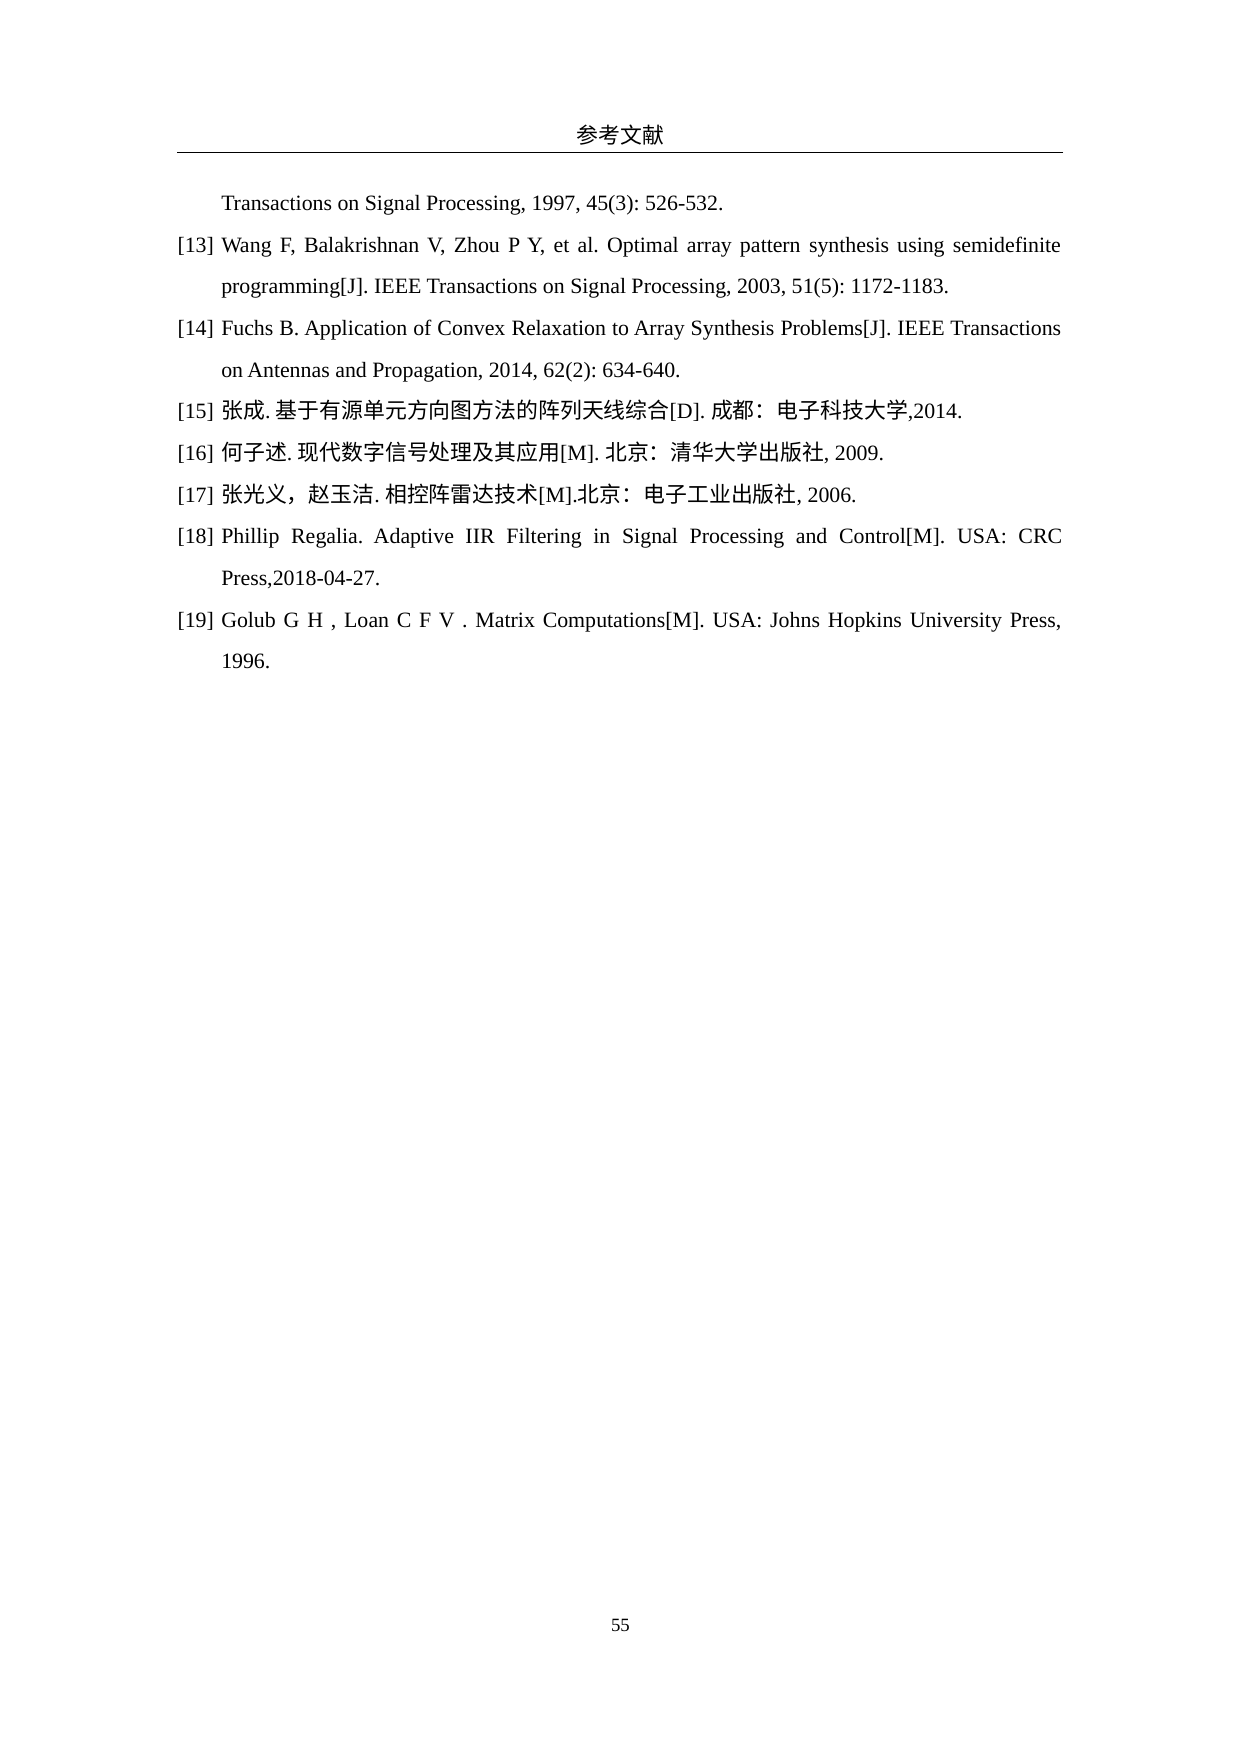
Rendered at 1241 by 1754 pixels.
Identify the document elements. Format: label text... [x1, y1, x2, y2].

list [177, 177, 1063, 219]
list 何子述. 现代数字信号处理及其应用[M]. 北京：清华大学出版社, 2009. [177, 427, 1063, 469]
list Golub G H , Loan C F V . Matrix Computations[M]. USA: Johns Hopkins University Press, 1996. [177, 594, 1063, 677]
list Wang F, Balakrishnan V, Zhou P Y, et al. Optimal array pattern synthesis using semidefinite programming[J]. IEEE Transactions on Signal Processing, 2003, 51(5): 1172-1183. [177, 219, 1063, 302]
list Fuchs B. Application of Convex Relaxation to Array Synthesis Problems[J]. IEEE Transactions on Antennas and Propagation, 2014, 62(2): 634-640. [177, 302, 1063, 386]
list 张成. 基于有源单元方向图方法的阵列天线综合[D]. 成都：电子科技大学,2014. [177, 386, 1063, 427]
list 张光义，赵玉洁. 相控阵雷达技术[M].北京：电子工业出版社, 2006. [177, 469, 1063, 511]
list Phillip Regalia. Adaptive IIR Filtering in Signal Processing and Control[M]. USA: CRC Press,2018-04-27. [177, 511, 1063, 594]
